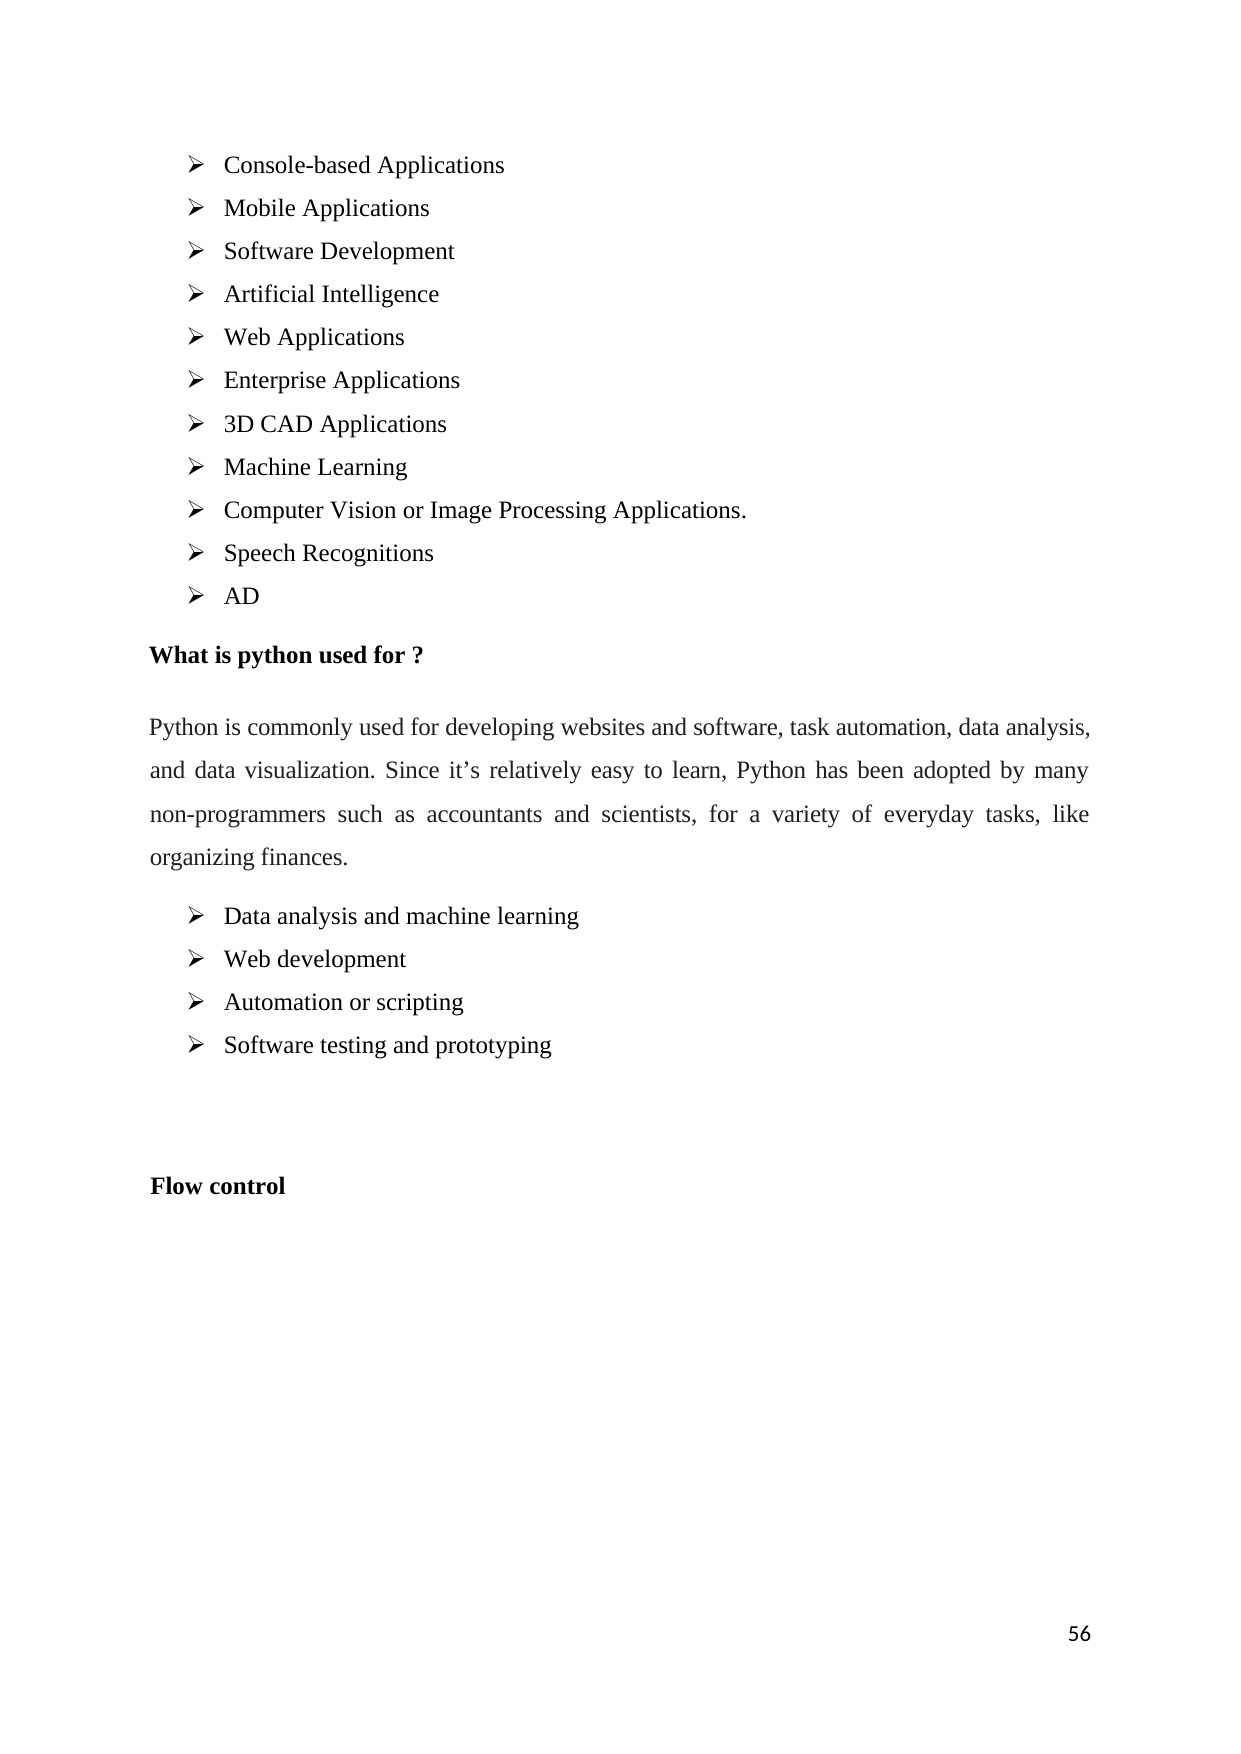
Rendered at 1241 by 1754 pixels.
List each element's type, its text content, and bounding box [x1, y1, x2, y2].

list 3D CAD Applications [186, 409, 1091, 437]
list Web Applications [186, 322, 1091, 351]
list AD [186, 581, 1091, 610]
text What is python used for ? [148, 640, 1126, 669]
list Web development [186, 944, 1091, 973]
list Data analysis and machine learning [186, 901, 1091, 930]
list Mobile Applications [186, 193, 1091, 222]
text Flow control [150, 1171, 1091, 1200]
text Python is commonly used for developing websites and software, task automation, data analysis, and data visualization. Since it’s relatively easy to learn, Python has been adopted by many non-programmers such as accountants and scientists, for a variety of everyday tasks, like organizing finances. [148, 712, 1091, 871]
list Automation or scripting [186, 987, 1091, 1016]
list Console-based Applications [186, 150, 1091, 179]
list Machine Learning [186, 452, 1091, 481]
list Computer Vision or Image Processing Applications. [186, 495, 1091, 524]
list Artificial Intelligence [186, 279, 1091, 308]
list Software Development [186, 236, 1091, 265]
list Software testing and prototyping [186, 1030, 1091, 1059]
list Enterprise Applications [186, 366, 1091, 394]
list Speech Recognitions [186, 538, 1091, 567]
